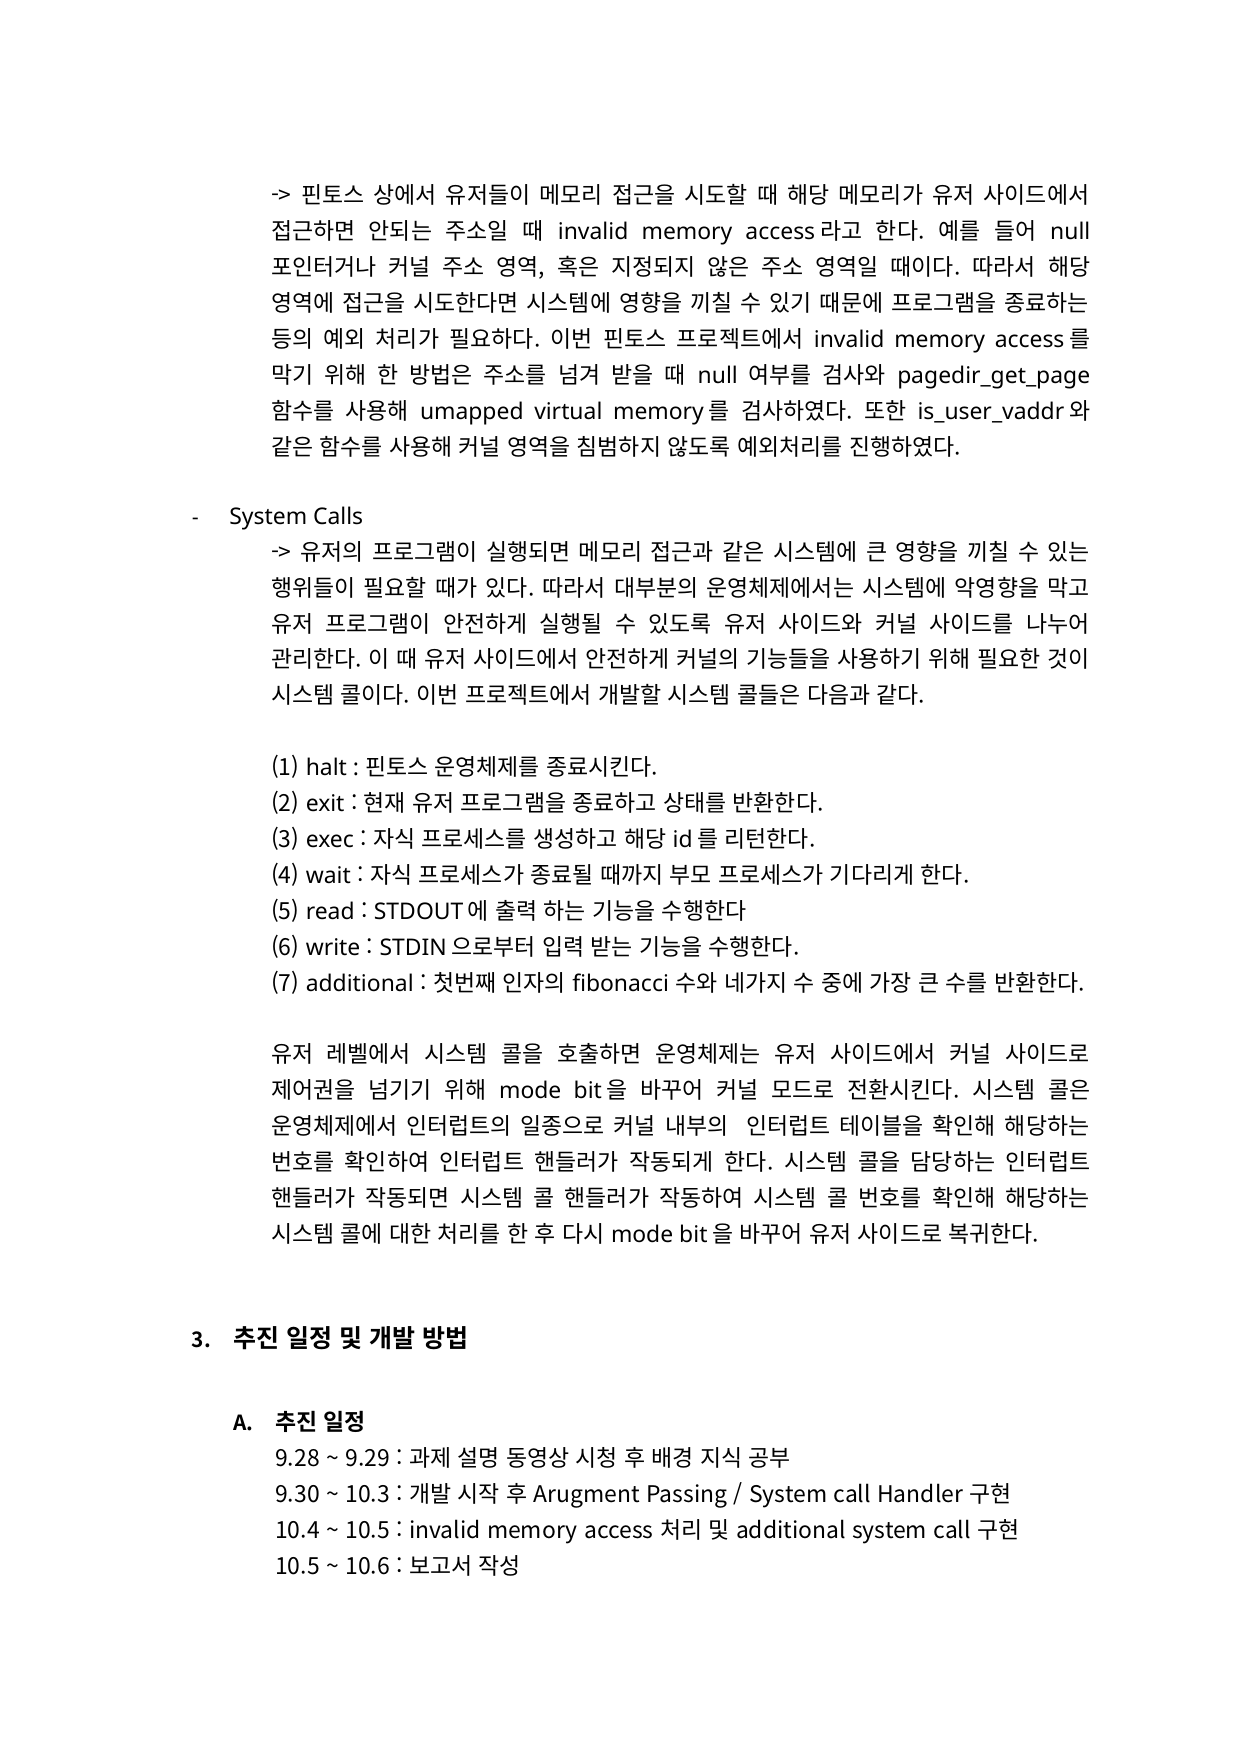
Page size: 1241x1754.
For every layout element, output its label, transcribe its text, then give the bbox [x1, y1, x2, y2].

list -> 핀토스 상에서 유저들이 메모리 접근을 시도할 때 해당 메모리가 유저 사이드에서 접근하면 안되는 주소일 때 invalid memory access라고 한다. 예를 들어 null 포인터거나 커널 주소 영역, 혹은 지정되지 않은 주소 영역일 때이다. 따라서 해당 영역에 접근을 시도한다면 시스템에 영향을 끼칠 수 있기 때문에 프로그램을 종료하는 등의 예외 처리가 필요하다. 이번 핀토스 프로젝트에서 invalid memory access를 막기 위해 한 방법은 주소를 넘겨 받을 때 null 여부를 검사와 pagedir_get_page 함수를 사용해 umapped virtual memory를 검사하였다. 또한 is_user_vaddr와 같은 함수를 사용해 커널 영역을 침범하지 않도록 예외처리를 진행하였다. [271, 177, 1090, 462]
list 추진 일정 9.28 ~ 9.29 : 과제 설명 동영상 시청 후 배경 지식 공부 9.30 ~ 10.3 : 개발 시작 후 Arugment Passing / System call Handler 구현 10.4 ~ 10.5 : invalid memory access 처리 및 additional system call 구현 10.5 ~ 10.6 : 보고서 작성 [233, 1404, 1090, 1581]
list System Calls [192, 500, 1090, 531]
list 추진 일정 및 개발 방법 [192, 1318, 1090, 1385]
list -> 유저의 프로그램이 실행되면 메모리 접근과 같은 시스템에 큰 영향을 끼칠 수 있는 행위들이 필요할 때가 있다. 따라서 대부분의 운영체제에서는 시스템에 악영향을 막고 유저 프로그램이 안전하게 실행될 수 있도록 유저 사이드와 커널 사이드를 나누어 관리한다. 이 때 유저 사이드에서 안전하게 커널의 기능들을 사용하기 위해 필요한 것이 시스템 콜이다. 이번 프로젝트에서 개발할 시스템 콜들은 다음과 같다. (1) halt : 핀토스 운영체제를 종료시킨다. (2) exit : 현재 유저 프로그램을 종료하고 상태를 반환한다. (3) exec : 자식 프로세스를 생성하고 해당 id를 리턴한다. (4) wait : 자식 프로세스가 종료될 때까지 부모 프로세스가 기다리게 한다. (5) read : STDOUT에 출력 하는 기능을 수행한다 (6) write : STDIN으로부터 입력 받는 기능을 수행한다. (7) additional : 첫번째 인자의 fibonacci 수와 네가지 수 중에 가장 큰 수를 반환한다. 유저 레벨에서 시스템 콜을 호출하면 운영체제는 유저 사이드에서 커널 사이드로 제어권을 넘기기 위해 mode bit을 바꾸어 커널 모드로 전환시킨다. 시스템 콜은 운영체제에서 인터럽트의 일종으로 커널 내부의 인터럽트 테이블을 확인해 해당하는 번호를 확인하여 인터럽트 핸들러가 작동되게 한다. 시스템 콜을 담당하는 인터럽트 핸들러가 작동되면 시스템 콜 핸들러가 작동하여 시스템 콜 번호를 확인해 해당하는 시스템 콜에 대한 처리를 한 후 다시 mode bit을 바꾸어 유저 사이드로 복귀한다. [271, 534, 1090, 1249]
